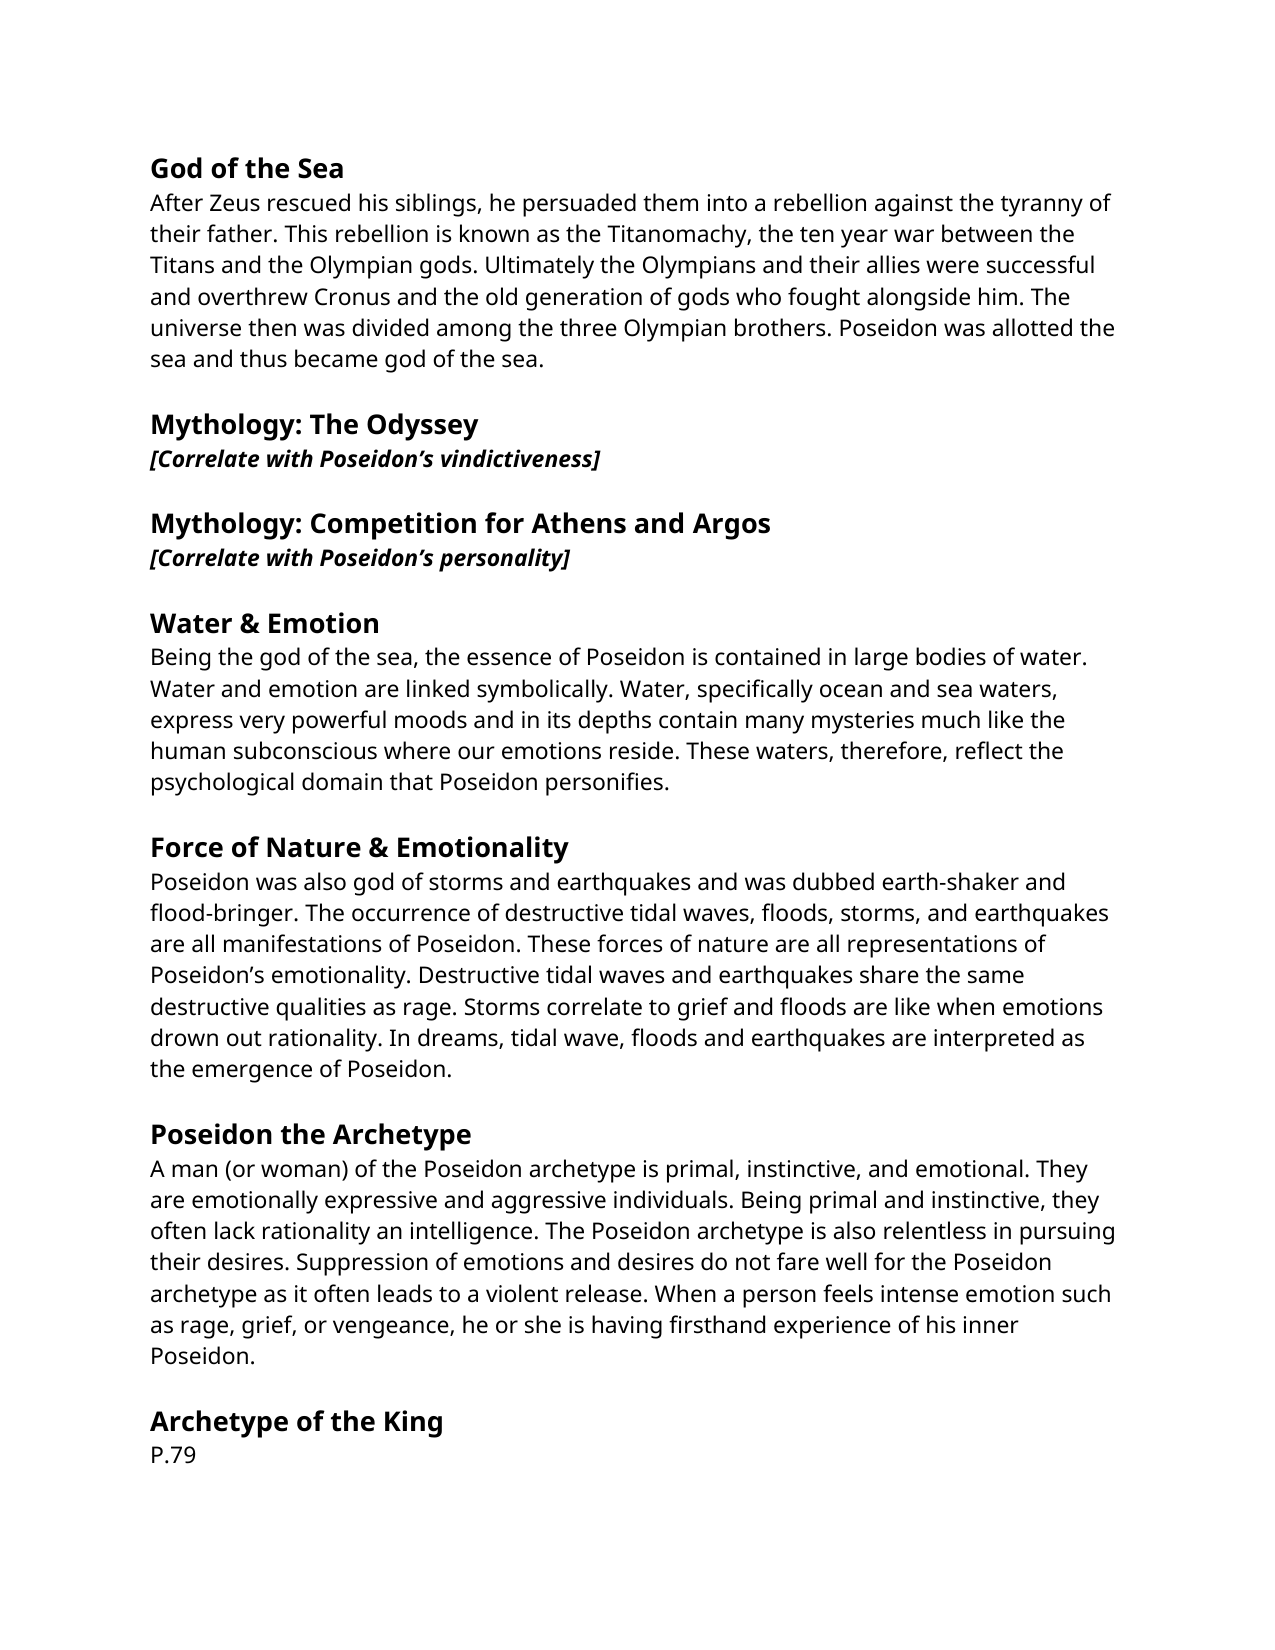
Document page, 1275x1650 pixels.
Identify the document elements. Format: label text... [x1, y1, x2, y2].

text [Correlate with Poseidon’s vindictiveness] [150, 442, 1125, 474]
text Force of Nature & Emotionality [150, 829, 1125, 866]
text Archetype of the King [150, 1402, 1125, 1439]
text P.79 [150, 1439, 1125, 1471]
text Being the god of the sea, the essence of Poseidon is contained in large bodies of water. Water and emotion are linked symbolically. Water, specifically ocean and sea waters, express very powerful moods and in its depths contain many mysteries much like the human subconscious where our emotions reside. These waters, therefore, reflect the psychological domain that Poseidon personifies. [150, 641, 1125, 797]
text [Correlate with Poseidon’s personality] [150, 542, 1125, 573]
text God of the Sea [150, 150, 1125, 187]
text Water & Emotion [150, 604, 1125, 641]
text Mythology: Competition for Athens and Argos [150, 505, 1125, 542]
text Poseidon the Archetype [150, 1116, 1125, 1152]
text A man (or woman) of the Poseidon archetype is primal, instinctive, and emotional. They are emotionally expressive and aggressive individuals. Being primal and instinctive, they often lack rationality an intelligence. The Poseidon archetype is also relentless in pursuing their desires. Suppression of emotions and desires do not fare well for the Poseidon archetype as it often leads to a violent release. When a person feels intense emotion such as rage, grief, or vengeance, he or she is having firsthand experience of his inner Poseidon. [150, 1152, 1125, 1371]
text Poseidon was also god of storms and earthquakes and was dubbed earth-shaker and flood-bringer. The occurrence of destructive tidal waves, floods, storms, and earthquakes are all manifestations of Poseidon. These forces of nature are all representations of Poseidon’s emotionality. Destructive tidal waves and earthquakes share the same destructive qualities as rage. Storms correlate to grief and floods are like when emotions drown out rationality. In dreams, tidal wave, floods and earthquakes are interpreted as the emergence of Poseidon. [150, 866, 1125, 1084]
text Mythology: The Odyssey [150, 406, 1125, 442]
text After Zeus rescued his siblings, he persuaded them into a rebellion against the tyranny of their father. This rebellion is known as the Titanomachy, the ten year war between the Titans and the Olympian gods. Ultimately the Olympians and their allies were successful and overthrew Cronus and the old generation of gods who fought alongside him. The universe then was divided among the three Olympian brothers. Poseidon was allotted the sea and thus became god of the sea. [150, 187, 1125, 374]
